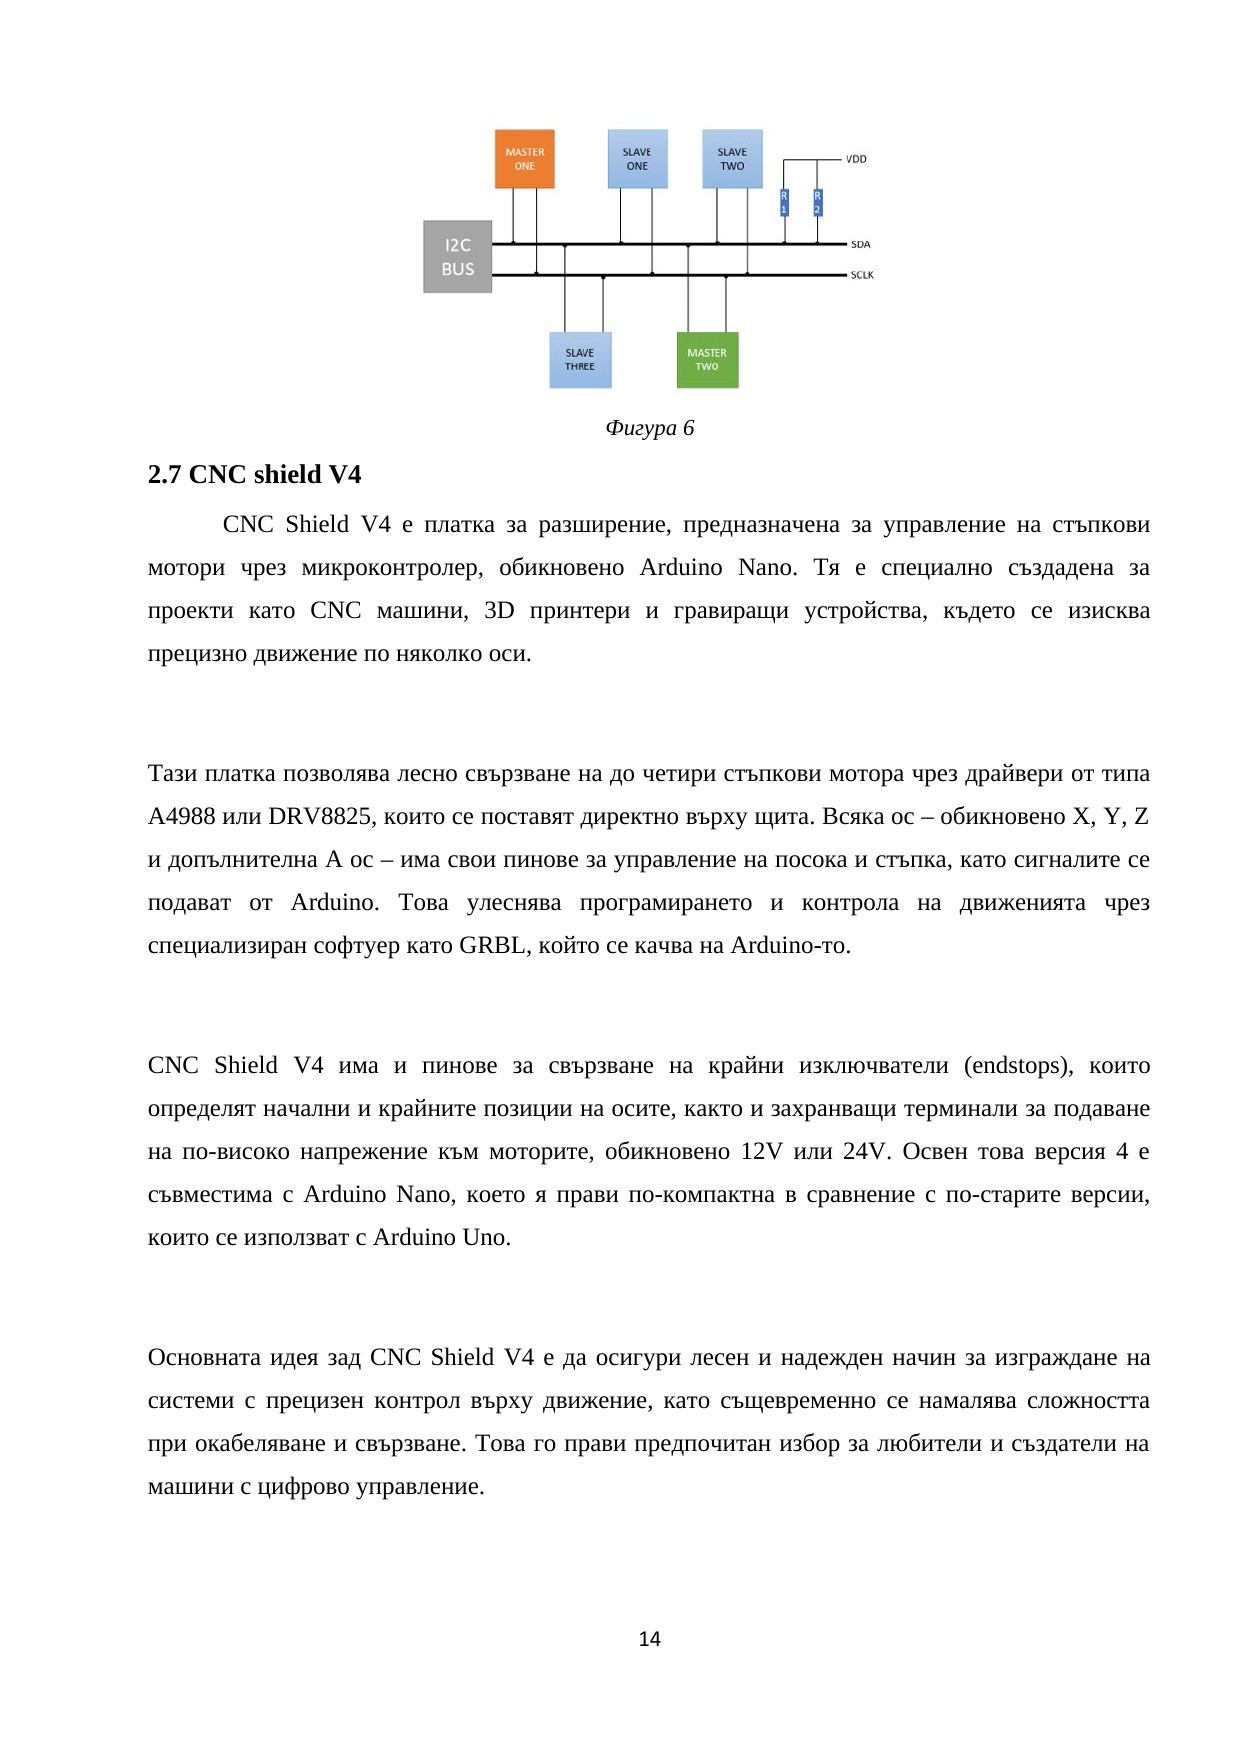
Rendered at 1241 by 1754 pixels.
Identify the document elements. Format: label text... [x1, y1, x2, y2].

text 2.7 CNC shield V4 [148, 459, 1152, 490]
text Тази платка позволява лесно свързване на до четири стъпкови мотора чрез драйвери от типа A4988 или DRV8825, които се поставят директно върху щита. Всяка ос – обикновено X, Y, Z и допълнителна A ос – има свои пинове за управление на посока и стъпка, като сигналите се подават от Arduino. Това улеснява програмирането и контрола на движенията чрез специализиран софтуер като GRBL, който се качва на Arduino-то. [148, 758, 1152, 959]
text CNC Shield V4 е платка за разширение, предназначена за управление на стъпкови мотори чрез микроконтролер, обикновено Arduino Nano. Тя е специално създадена за проекти като CNC машини, 3D принтери и гравиращи устройства, където се изисква прецизно движение по няколко оси. [148, 509, 1152, 667]
text Основната идея зад CNC Shield V4 е да осигури лесен и надежден начин за изграждане на системи с прецизен контрол върху движение, като същевременно се намалява сложността при окабеляване и свързване. Това го прави предпочитан избор за любители и създатели на машини с цифрово управление. [148, 1342, 1152, 1500]
picture [419, 118, 880, 395]
text Фигура 6 [148, 413, 1152, 440]
text CNC Shield V4 има и пинове за свързване на крайни изключватели (endstops), които определят начални и крайните позиции на осите, както и захранващи терминали за подаване на по-високо напрежение към моторите, обикновено 12V или 24V. Освен това версия 4 е съвместима с Arduino Nano, което я прави по-компактна в сравнение с по-старите версии, които се използват с Arduino Uno. [148, 1050, 1152, 1251]
